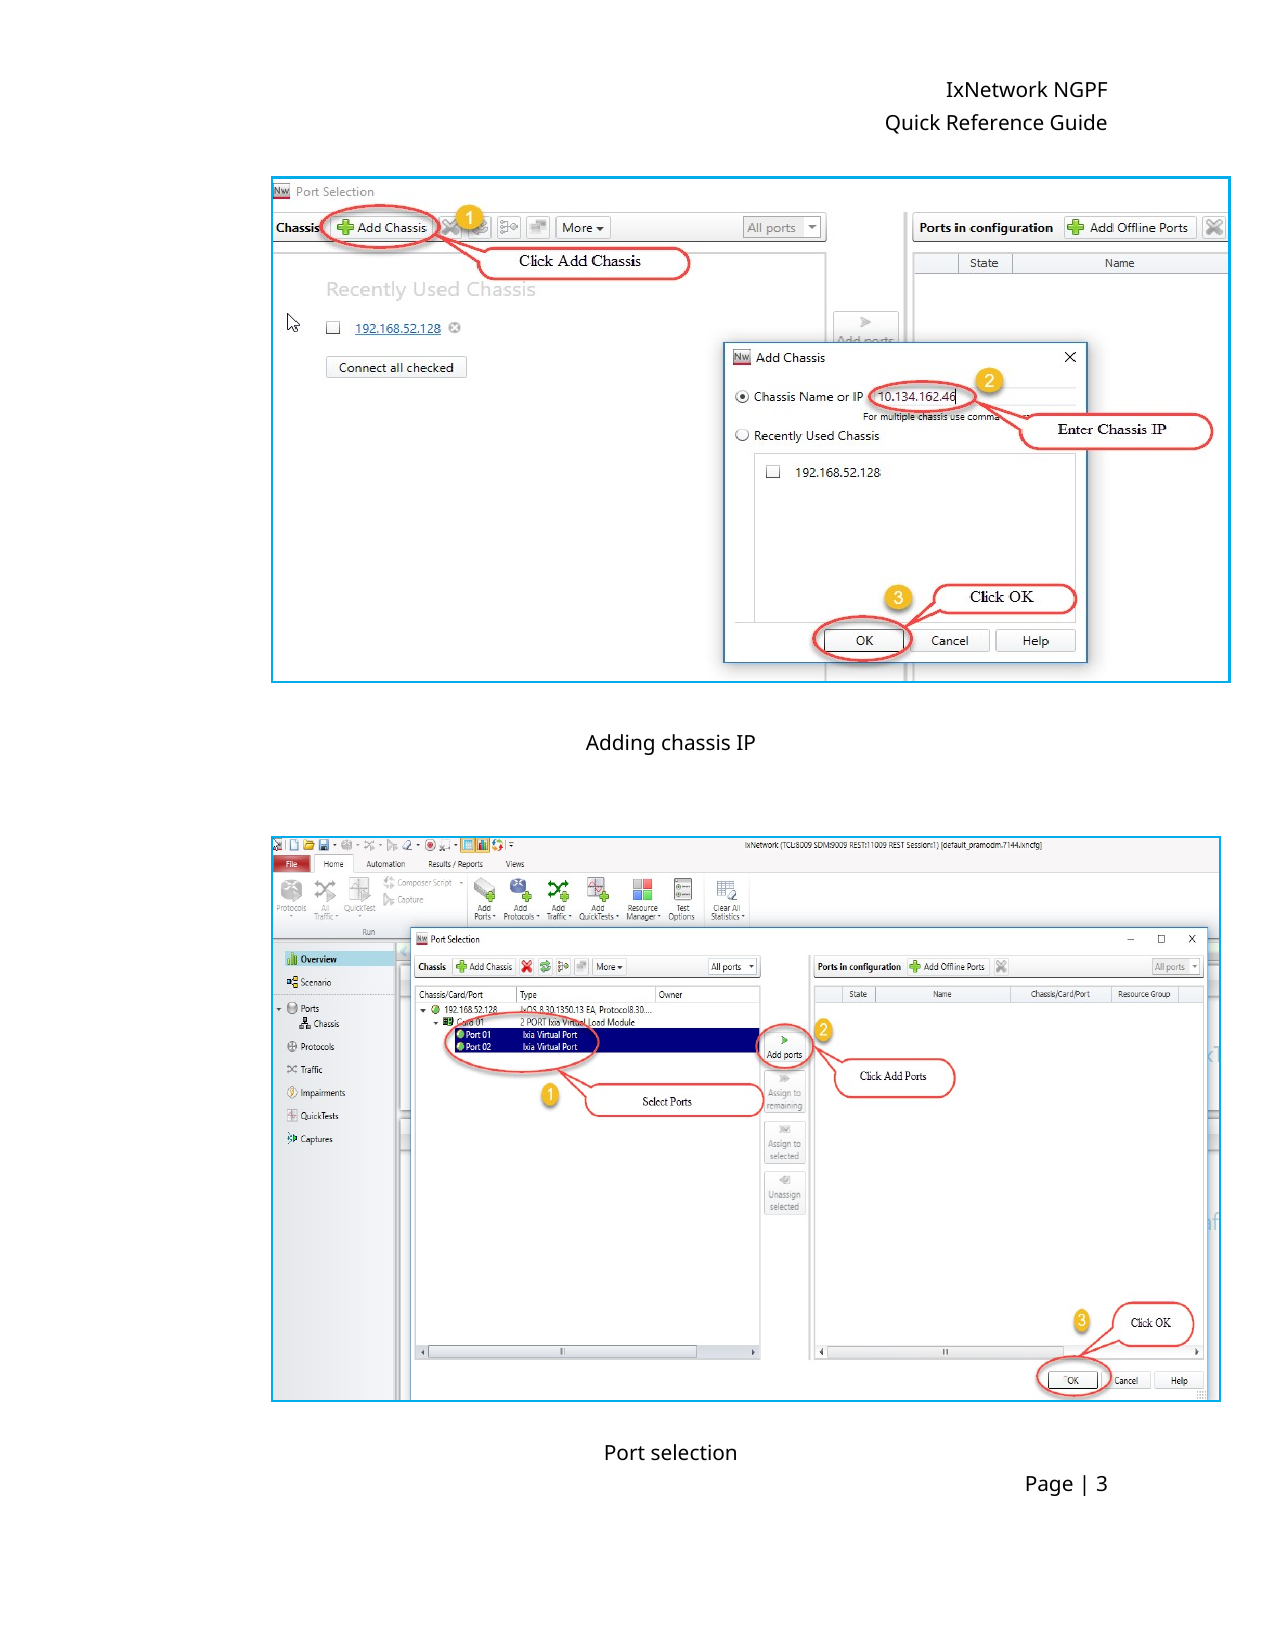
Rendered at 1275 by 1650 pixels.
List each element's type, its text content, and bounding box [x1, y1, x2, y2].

picture [274, 839, 1218, 1399]
text Adding chassis IP [234, 728, 1107, 756]
picture [274, 180, 1227, 680]
text Port selection [234, 1438, 1107, 1467]
